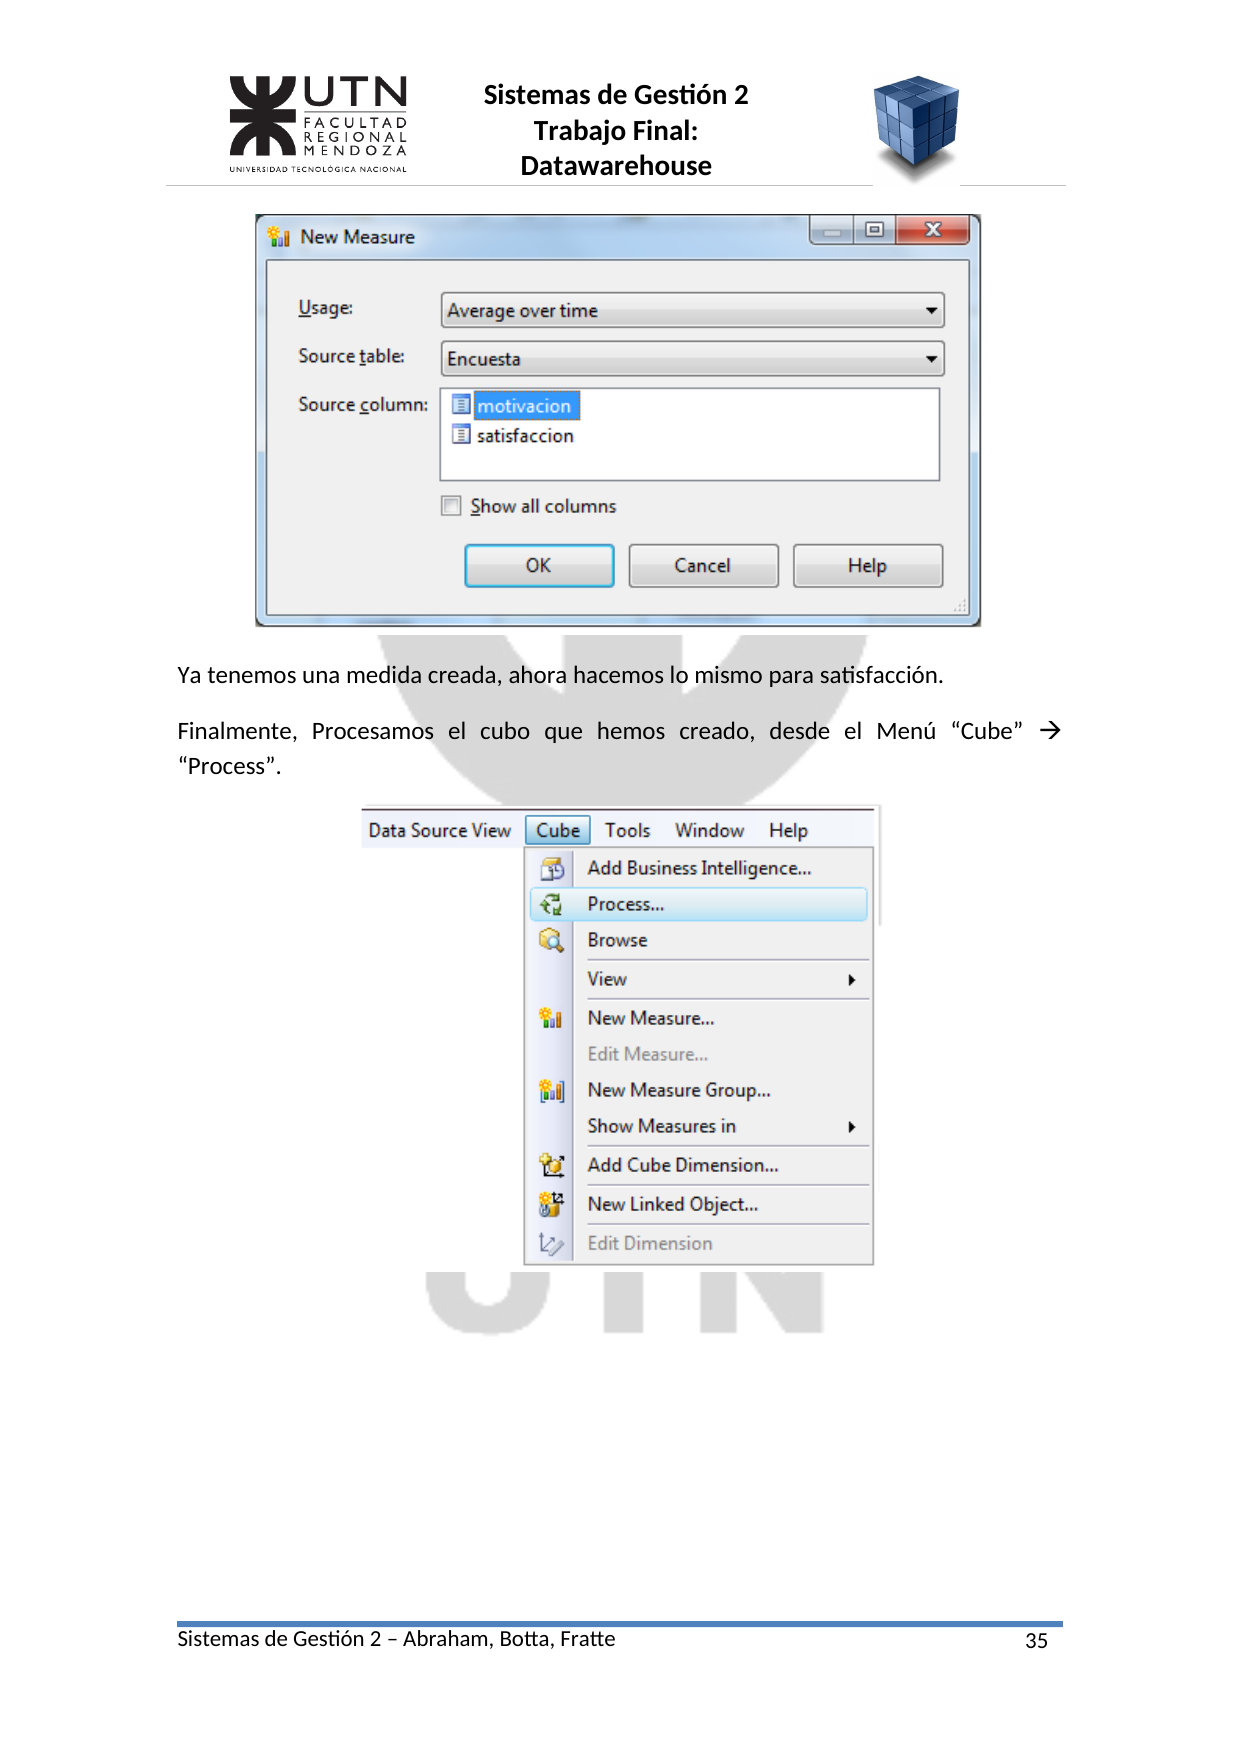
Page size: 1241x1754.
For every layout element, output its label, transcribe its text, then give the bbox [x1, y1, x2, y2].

picture [361, 806, 879, 1272]
picture [255, 214, 985, 635]
text Finalmente, Procesamos el cubo que hemos creado, desde el Menú “Cube” “Process”. [177, 716, 1063, 781]
picture [872, 73, 960, 186]
text Ya tenemos una medida creada, ahora hacemos lo mismo para satisfacción. [177, 660, 1063, 690]
picture [223, 73, 409, 179]
